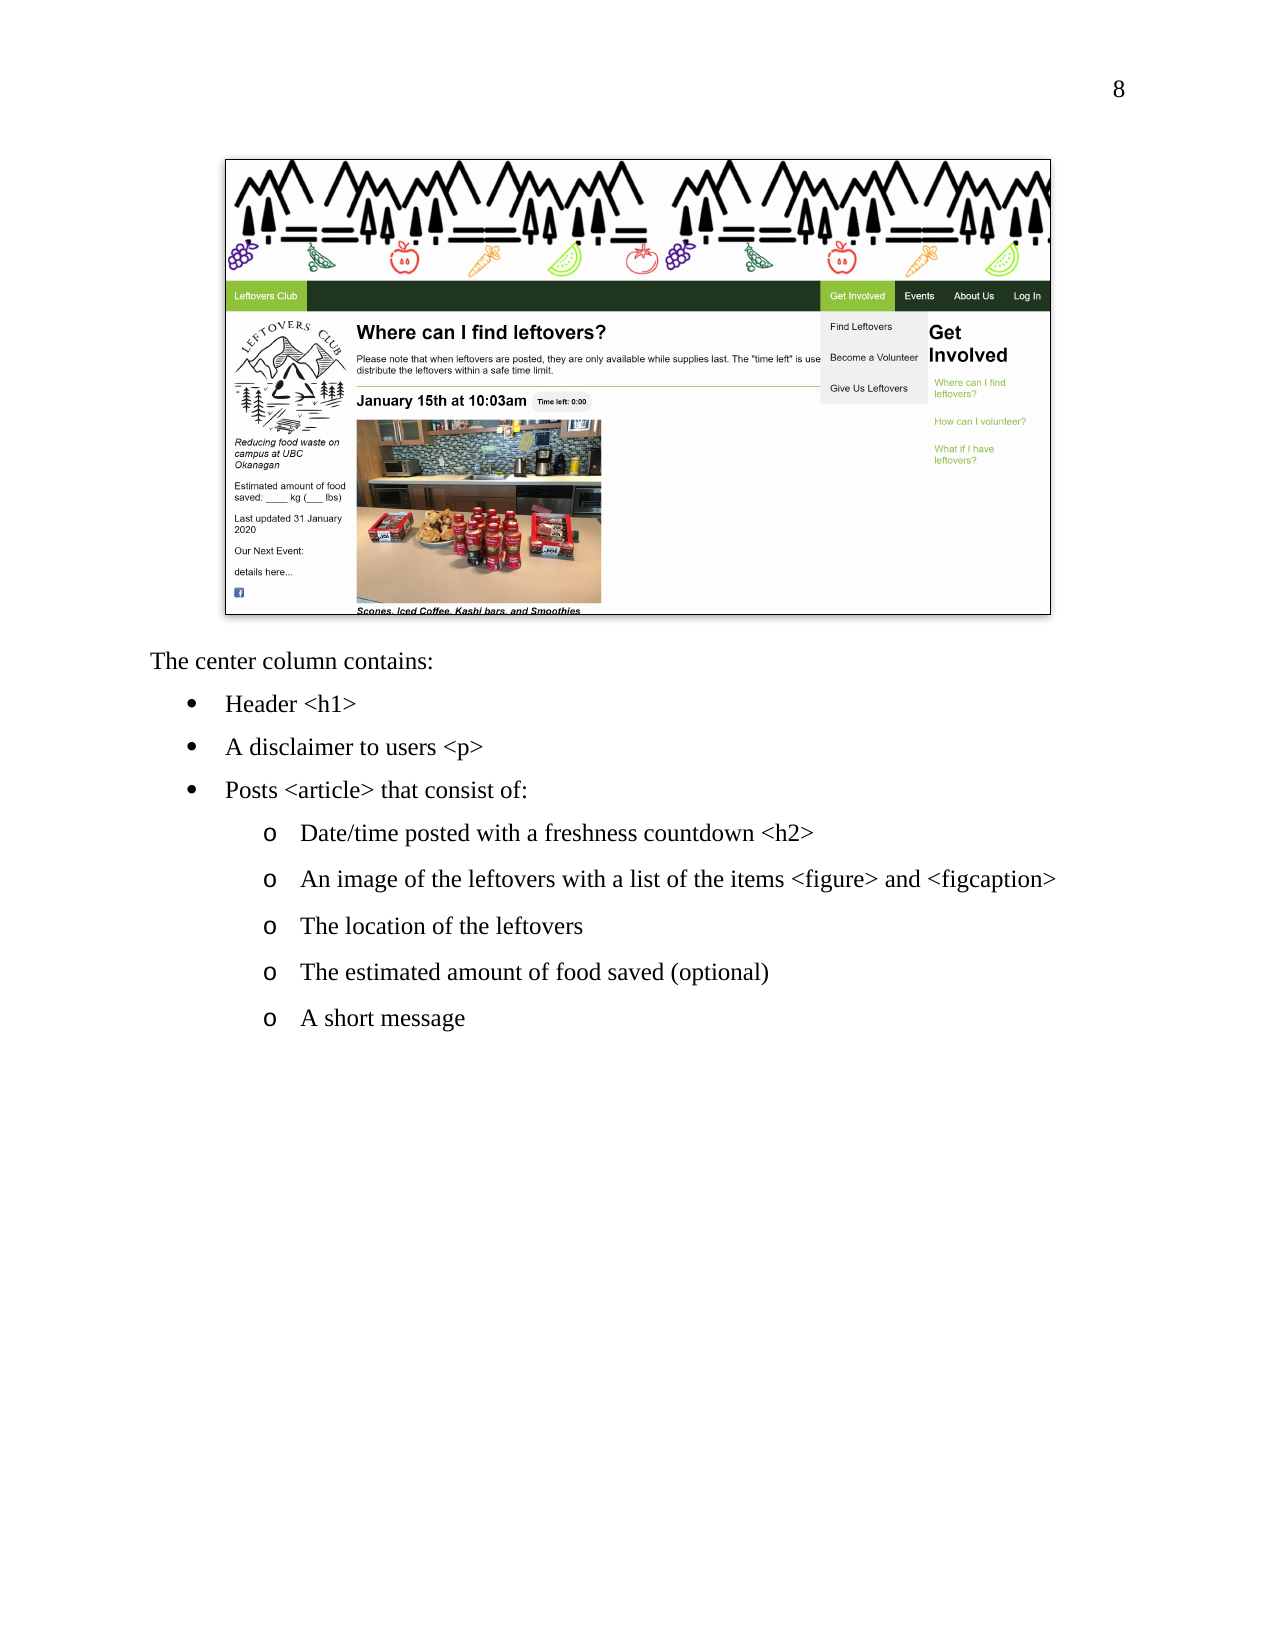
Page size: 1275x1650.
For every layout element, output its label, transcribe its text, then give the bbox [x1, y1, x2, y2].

list An image of the leftovers with a list of the items <figure> and <figcaption> [262, 864, 1125, 895]
list A disclaimer to users <p> [187, 732, 1125, 761]
picture [226, 160, 1050, 614]
list Header <h1> [187, 689, 1125, 718]
list Posts <article> that consist of: [187, 775, 1125, 804]
list The estimated amount of food saved (optional) [262, 957, 1125, 988]
list Date/time posted with a freshness countdown <h2> [262, 818, 1125, 849]
list The location of the leftovers [262, 911, 1125, 942]
text The center column contains: [150, 646, 1125, 674]
list A short message [262, 1003, 1125, 1034]
